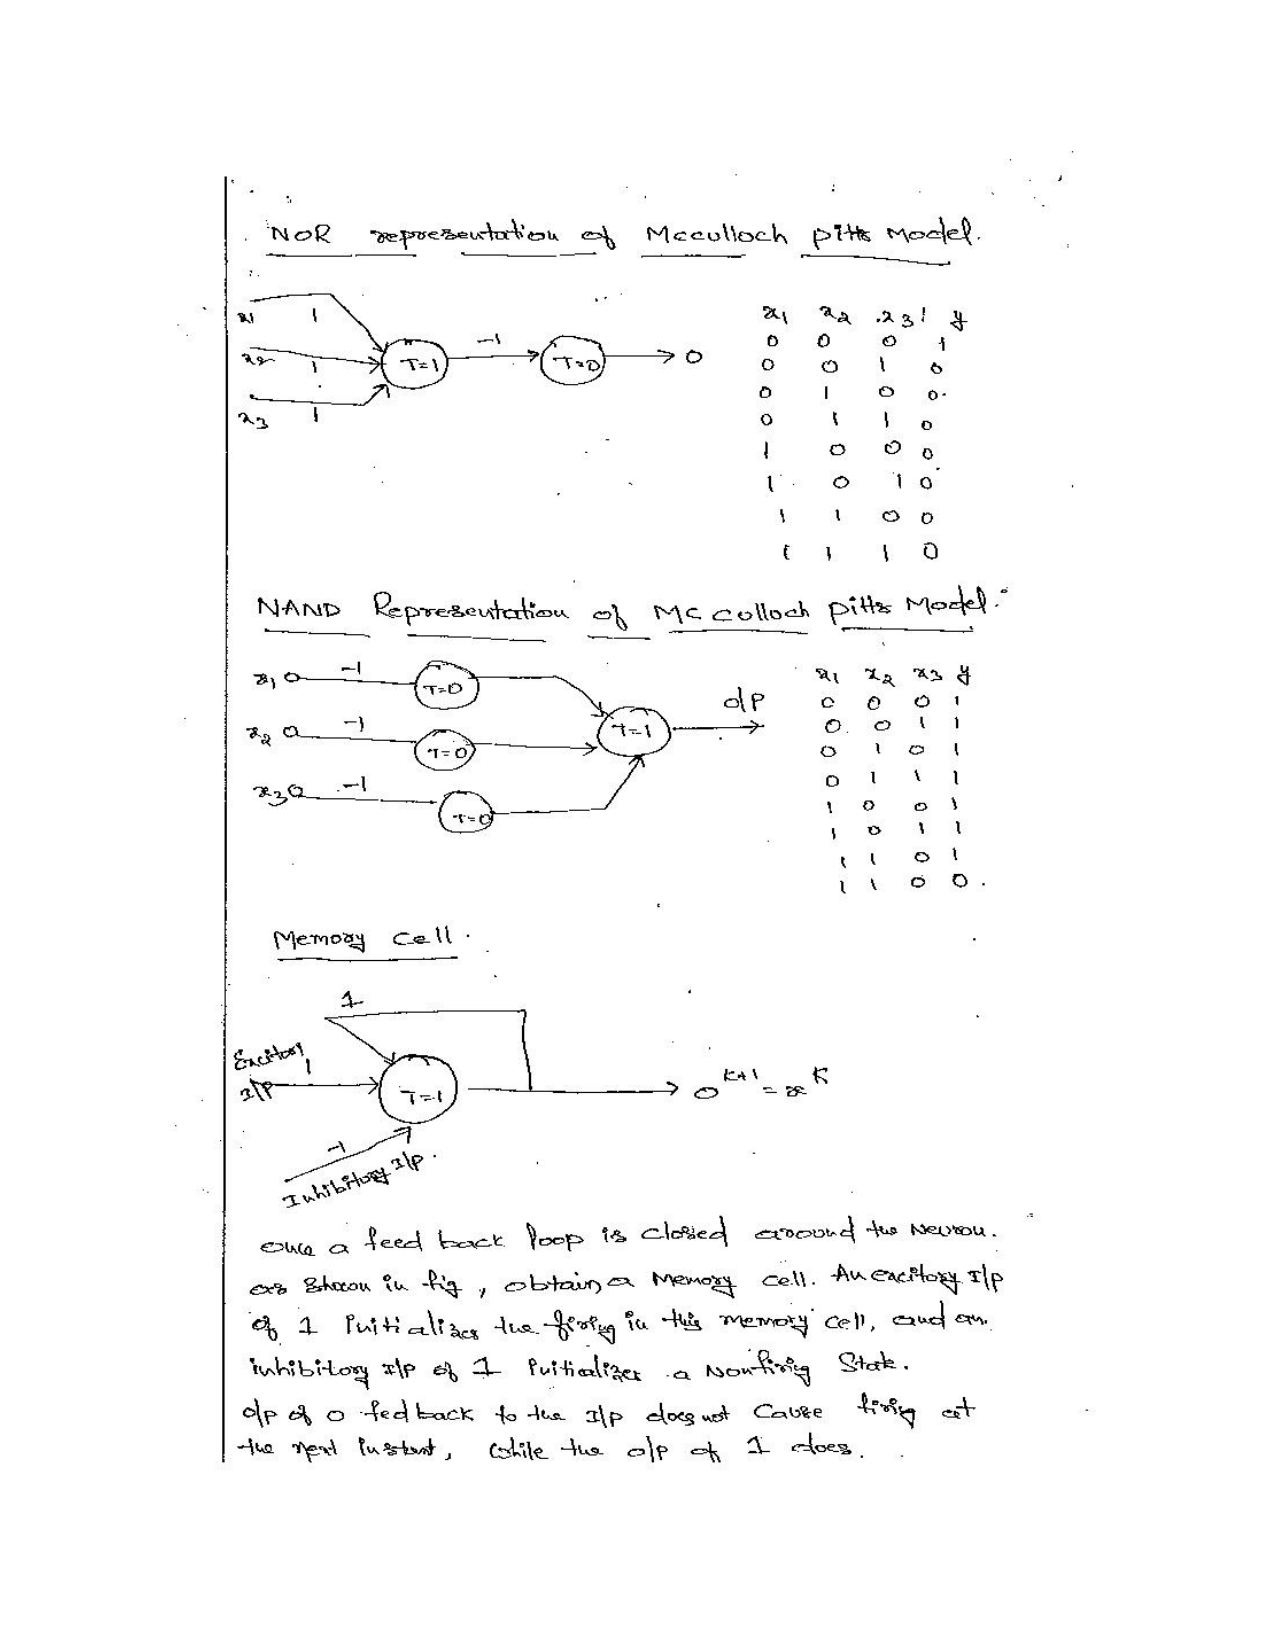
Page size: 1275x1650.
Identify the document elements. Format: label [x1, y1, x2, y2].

picture [150, 150, 1125, 1490]
